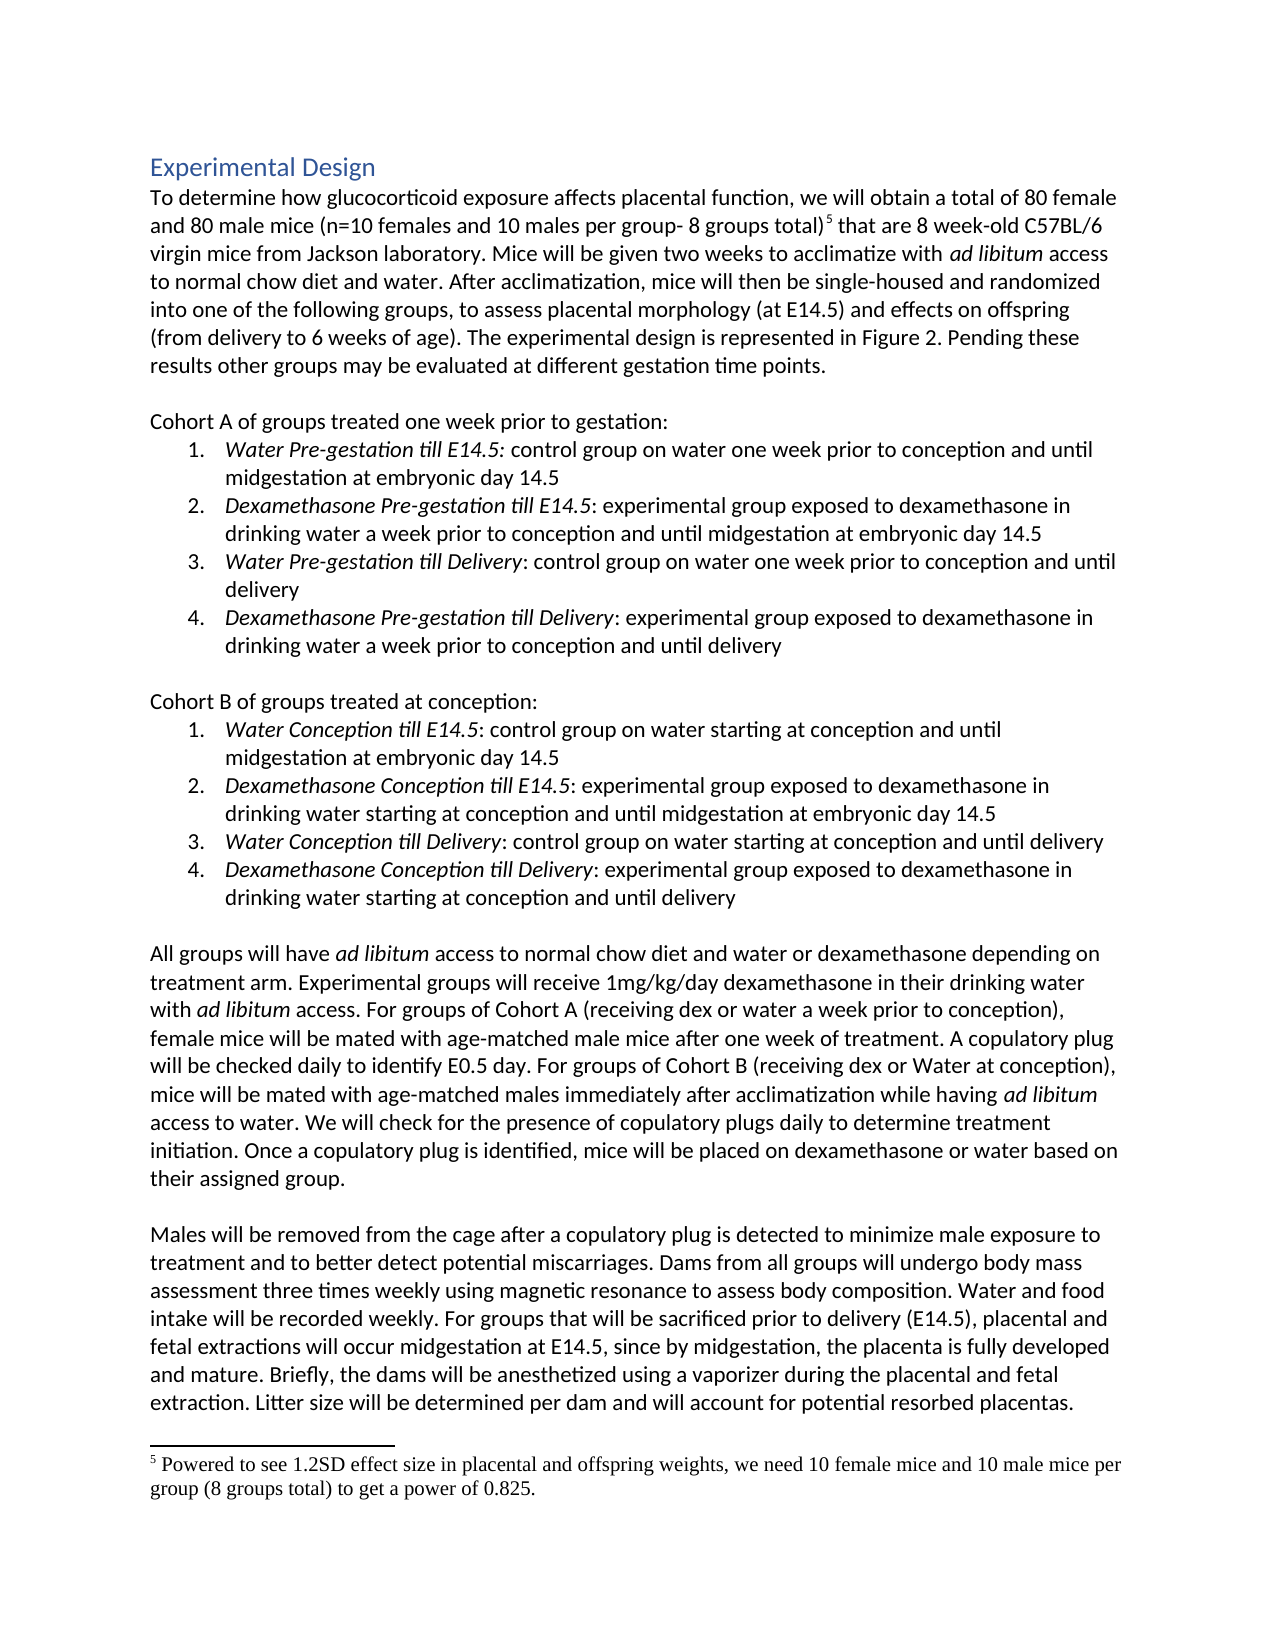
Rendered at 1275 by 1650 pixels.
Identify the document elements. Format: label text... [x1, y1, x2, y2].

list Dexamethasone Conception till Delivery: experimental group exposed to dexamethasone in drinking water starting at conception and until delivery [187, 856, 1125, 912]
list Water Pre-gestation till E14.5: control group on water one week prior to conception and until midgestation at embryonic day 14.5 [187, 435, 1125, 491]
list Dexamethasone Pre-gestation till E14.5: experimental group exposed to dexamethasone in drinking water a week prior to conception and until midgestation at embryonic day 14.5 [187, 491, 1125, 547]
list Water Conception till E14.5: control group on water starting at conception and until midgestation at embryonic day 14.5 [187, 715, 1125, 771]
text Cohort A of groups treated one week prior to gestation: [150, 407, 1125, 435]
text To determine how glucocorticoid exposure affects placental function, we will obtain a total of 80 female and 80 male mice (n=10 females and 10 males per group- 8 groups total) that are 8 week-old C57BL/6 virgin mice from Jackson laboratory. Mice will be given two weeks to acclimatize with ad libitum access to normal chow diet and water. After acclimatization, mice will then be single-housed and randomized into one of the following groups, to assess placental morphology (at E14.5) and effects on offspring (from delivery to 6 weeks of age). The experimental design is represented in Figure 2. Pending these results other groups may be evaluated at different gestation time points. [150, 183, 1125, 379]
list Water Conception till Delivery: control group on water starting at conception and until delivery [187, 827, 1125, 856]
list Dexamethasone Conception till E14.5: experimental group exposed to dexamethasone in drinking water starting at conception and until midgestation at embryonic day 14.5 [187, 771, 1125, 827]
text Cohort B of groups treated at conception: [150, 687, 1125, 715]
text All groups will have ad libitum access to normal chow diet and water or dexamethasone depending on treatment arm. Experimental groups will receive 1mg/kg/day dexamethasone in their drinking water with ad libitum access. For groups of Cohort A (receiving dex or water a week prior to conception), female mice will be mated with age-matched male mice after one week of treatment. A copulatory plug will be checked daily to identify E0.5 day. For groups of Cohort B (receiving dex or Water at conception), mice will be mated with age-matched males immediately after acclimatization while having ad libitum access to water. We will check for the presence of copulatory plugs daily to determine treatment initiation. Once a copulatory plug is identified, mice will be placed on dexamethasone or water based on their assigned group. [150, 939, 1125, 1192]
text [150, 1220, 1125, 1416]
list Water Pre-gestation till Delivery: control group on water one week prior to conception and until delivery [187, 547, 1125, 603]
subtitle Experimental Design [150, 150, 1125, 183]
list Dexamethasone Pre-gestation till Delivery: experimental group exposed to dexamethasone in drinking water a week prior to conception and until delivery [187, 603, 1125, 659]
